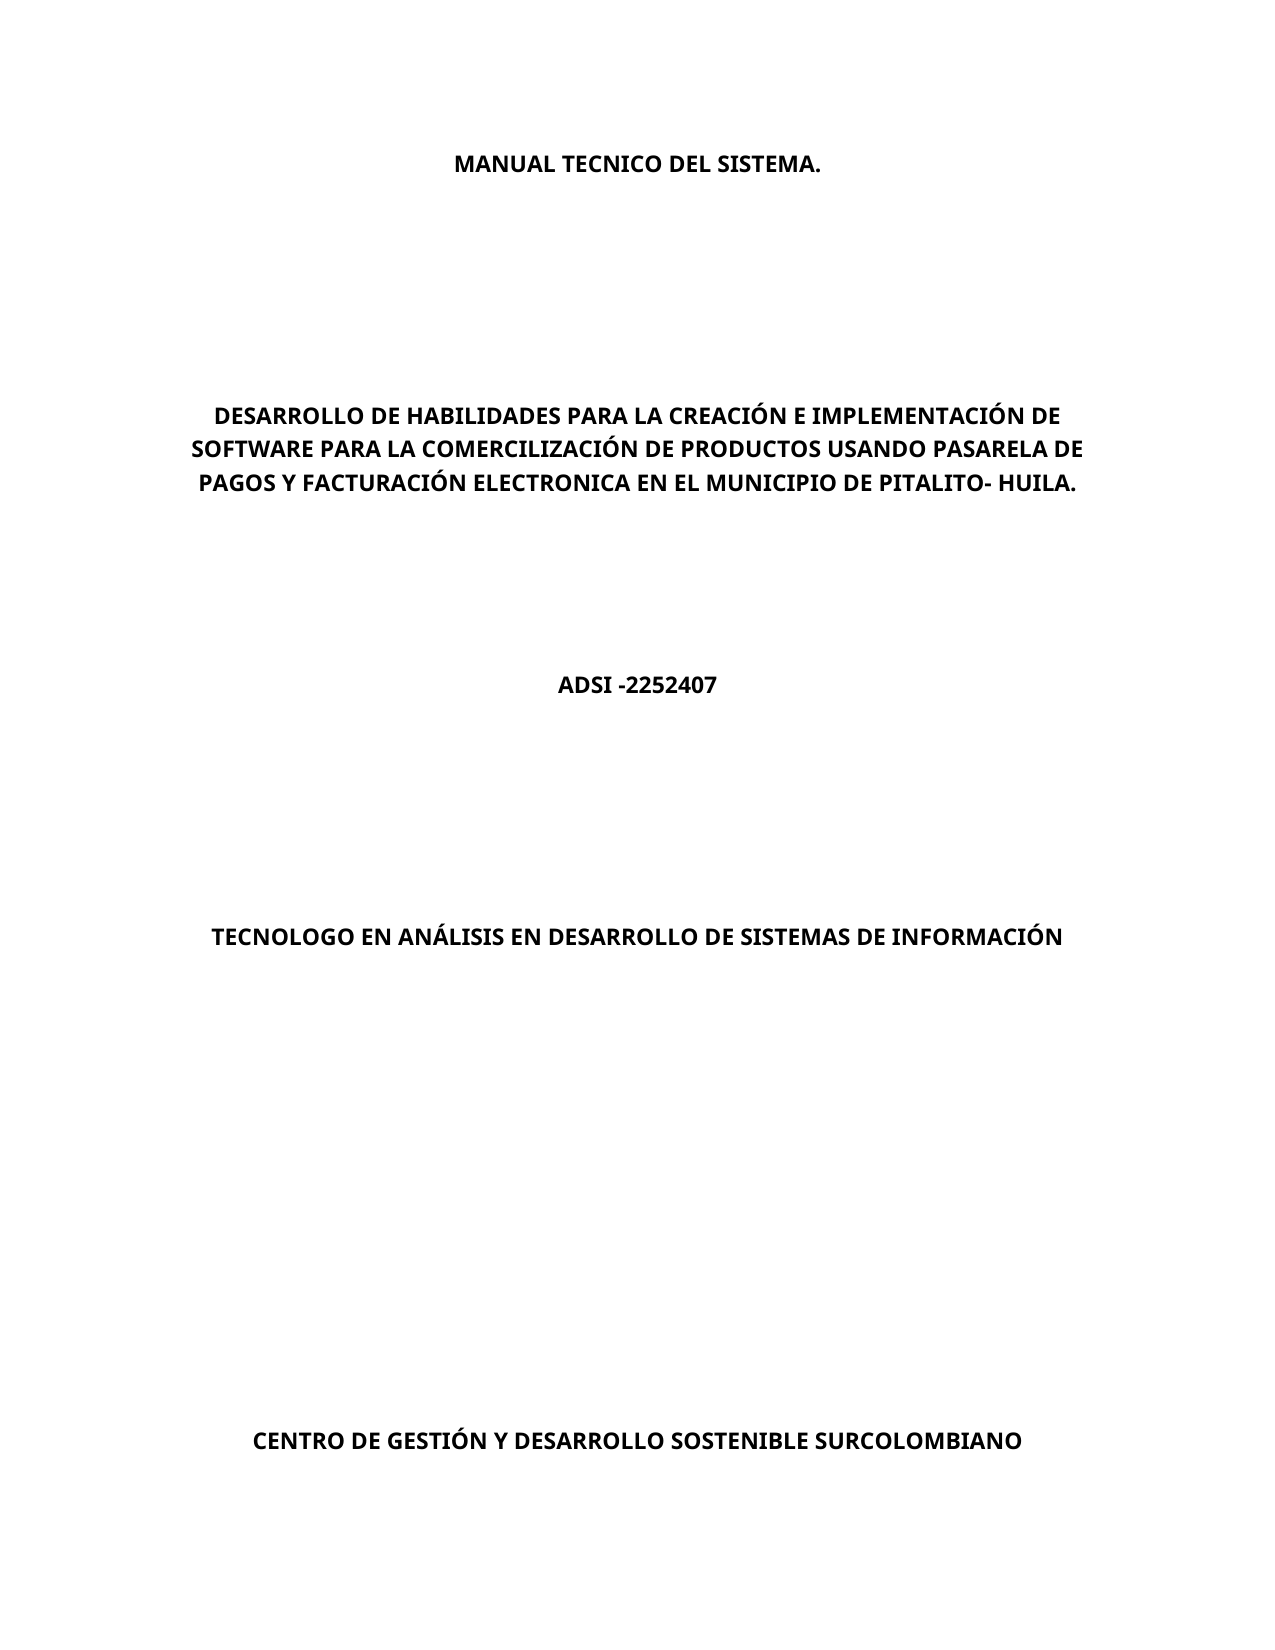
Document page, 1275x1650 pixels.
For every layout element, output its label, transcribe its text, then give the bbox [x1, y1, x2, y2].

text CENTRO DE GESTIÓN Y DESARROLLO SOSTENIBLE SURCOLOMBIANO [177, 1425, 1098, 1456]
text TECNOLOGO EN ANÁLISIS EN DESARROLLO DE SISTEMAS DE INFORMACIÓN [177, 921, 1098, 952]
text ADSI -2252407 [177, 669, 1098, 700]
text DESARROLLO DE HABILIDADES PARA LA CREACIÓN E IMPLEMENTACIÓN DE SOFTWARE PARA LA COMERCILIZACIÓN DE PRODUCTOS USANDO PASARELA DE PAGOS Y FACTURACIÓN ELECTRONICA EN EL MUNICIPIO DE PITALITO- HUILA. [177, 400, 1098, 498]
text MANUAL TECNICO DEL SISTEMA. [177, 148, 1098, 179]
